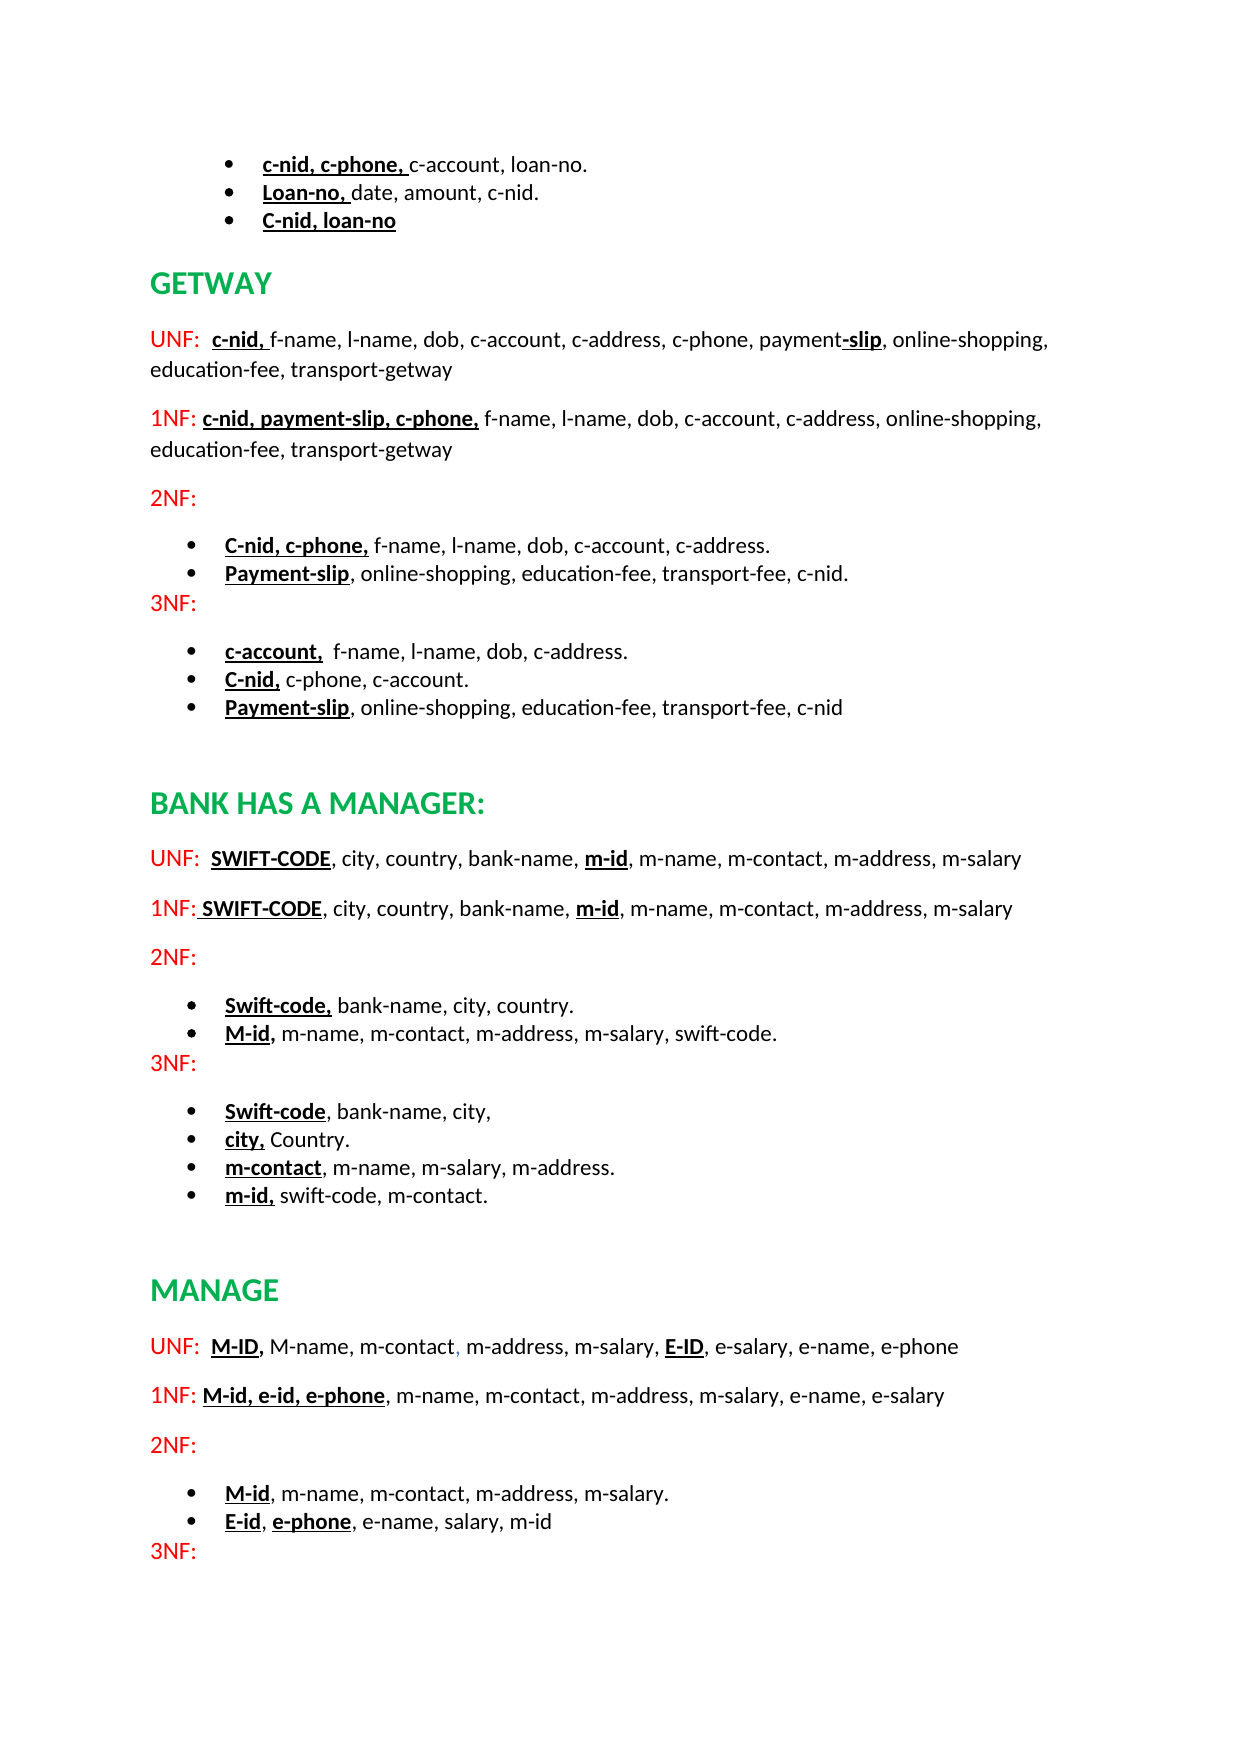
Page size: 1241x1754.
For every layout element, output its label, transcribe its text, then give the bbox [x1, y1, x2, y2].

list C-nid, loan-no [225, 206, 1090, 234]
text 3NF: [150, 1047, 1090, 1078]
text 1NF: c-nid, payment-slip, c-phone, f-name, l-name, dob, c-account, c-address, online-shopping, education-fee, transport-getway [150, 402, 1090, 463]
text BANK HAS A MANAGER: [150, 782, 1090, 822]
text 1NF: SWIFT-CODE, city, country, bank-name, m-id, m-name, m-contact, m-address, m-salary [150, 892, 1090, 922]
text 3NF: [150, 587, 1090, 618]
list M-id, m-name, m-contact, m-address, m-salary, swift-code. [187, 1019, 1090, 1047]
list city, Country. [187, 1125, 1090, 1153]
text UNF: c-nid, f-name, l-name, dob, c-account, c-address, c-phone, payment-slip, online-shopping, education-fee, transport-getway [150, 323, 1090, 383]
text 1NF: M-id, e-id, e-phone, m-name, m-contact, m-address, m-salary, e-name, e-salary [150, 1380, 1090, 1410]
list C-nid, c-phone, c-account. [187, 665, 1090, 693]
text MANAGE [150, 1269, 1090, 1310]
text 2NF: [150, 1429, 1090, 1460]
text GETWAY [150, 262, 1090, 303]
list c-nid, c-phone, c-account, loan-no. [225, 150, 1090, 178]
list Loan-no, date, amount, c-nid. [225, 178, 1090, 206]
list Payment-slip, online-shopping, education-fee, transport-fee, c-nid [187, 693, 1090, 721]
list m-contact, m-name, m-salary, m-address. [187, 1153, 1090, 1181]
list Swift-code, bank-name, city, [187, 1097, 1090, 1125]
list Payment-slip, online-shopping, education-fee, transport-fee, c-nid. [187, 559, 1090, 587]
list Swift-code, bank-name, city, country. [187, 991, 1090, 1019]
list C-nid, c-phone, f-name, l-name, dob, c-account, c-address. [187, 531, 1090, 559]
text UNF: M-ID, M-name, m-contact, m-address, m-salary, E-ID, e-salary, e-name, e-phone [150, 1330, 1090, 1361]
text 2NF: [150, 942, 1090, 972]
text UNF: SWIFT-CODE, city, country, bank-name, m-id, m-name, m-contact, m-address, m-salary [150, 842, 1090, 873]
text 3NF: [150, 1535, 1090, 1565]
list E-id, e-phone, e-name, salary, m-id [187, 1507, 1090, 1535]
text 2NF: [150, 482, 1090, 512]
list c-account, f-name, l-name, dob, c-address. [187, 637, 1090, 665]
list m-id, swift-code, m-contact. [187, 1181, 1090, 1209]
list M-id, m-name, m-contact, m-address, m-salary. [187, 1479, 1090, 1507]
